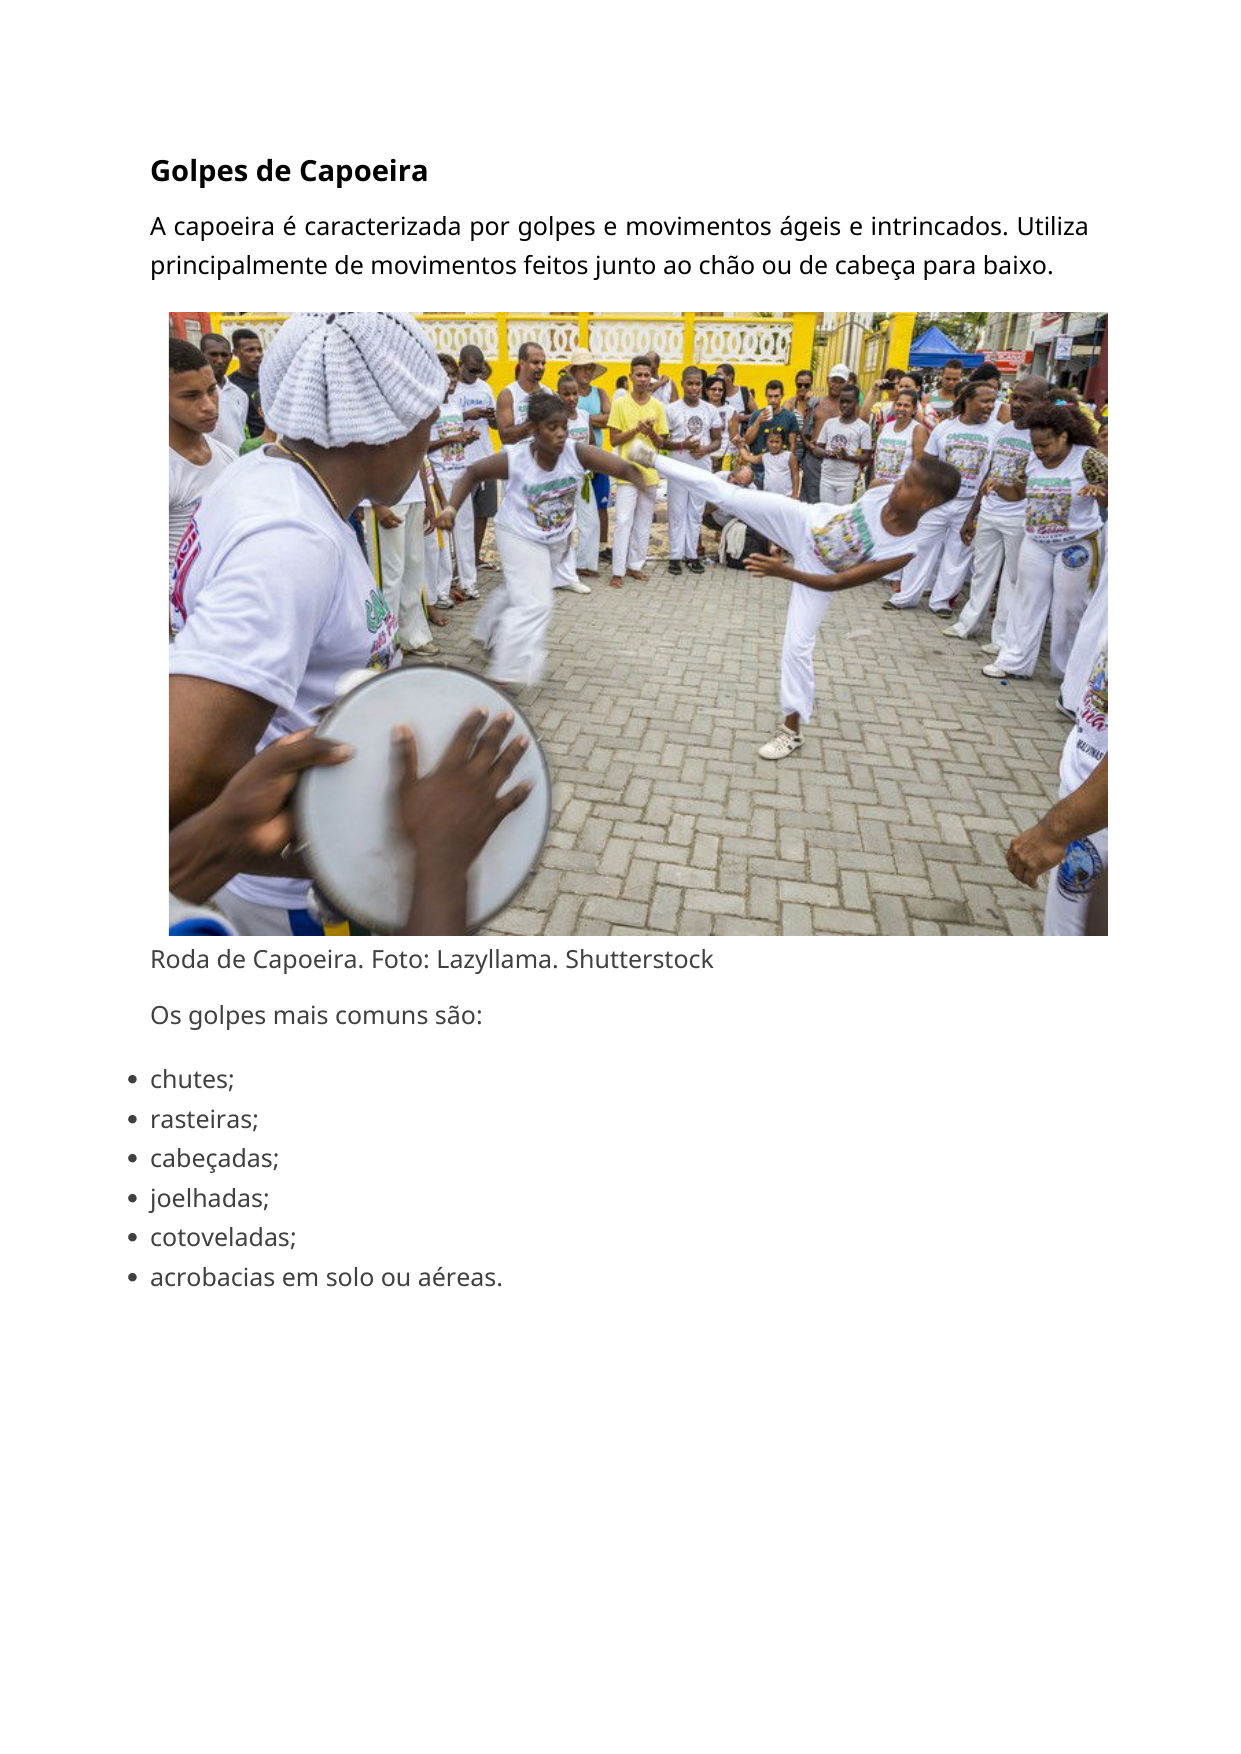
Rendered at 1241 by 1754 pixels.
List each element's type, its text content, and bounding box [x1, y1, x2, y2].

list chutes; [128, 1062, 1090, 1096]
list joelhadas; [128, 1180, 1090, 1214]
text Roda de Capoeira. Foto: Lazyllama. Shutterstock [150, 312, 1090, 975]
list acrobacias em solo ou aéreas. [128, 1259, 1090, 1293]
text A capoeira é caracterizada por golpes e movimentos ágeis e intrincados. Utiliza principalmente de movimentos feitos junto ao chão ou de cabeça para baixo. [150, 208, 1090, 282]
list cabeçadas; [128, 1141, 1090, 1175]
list rasteiras; [128, 1101, 1090, 1135]
subtitle Golpes de Capoeira [150, 150, 1090, 190]
text Os golpes mais comuns são: [150, 997, 1090, 1031]
list cotoveladas; [128, 1220, 1090, 1254]
